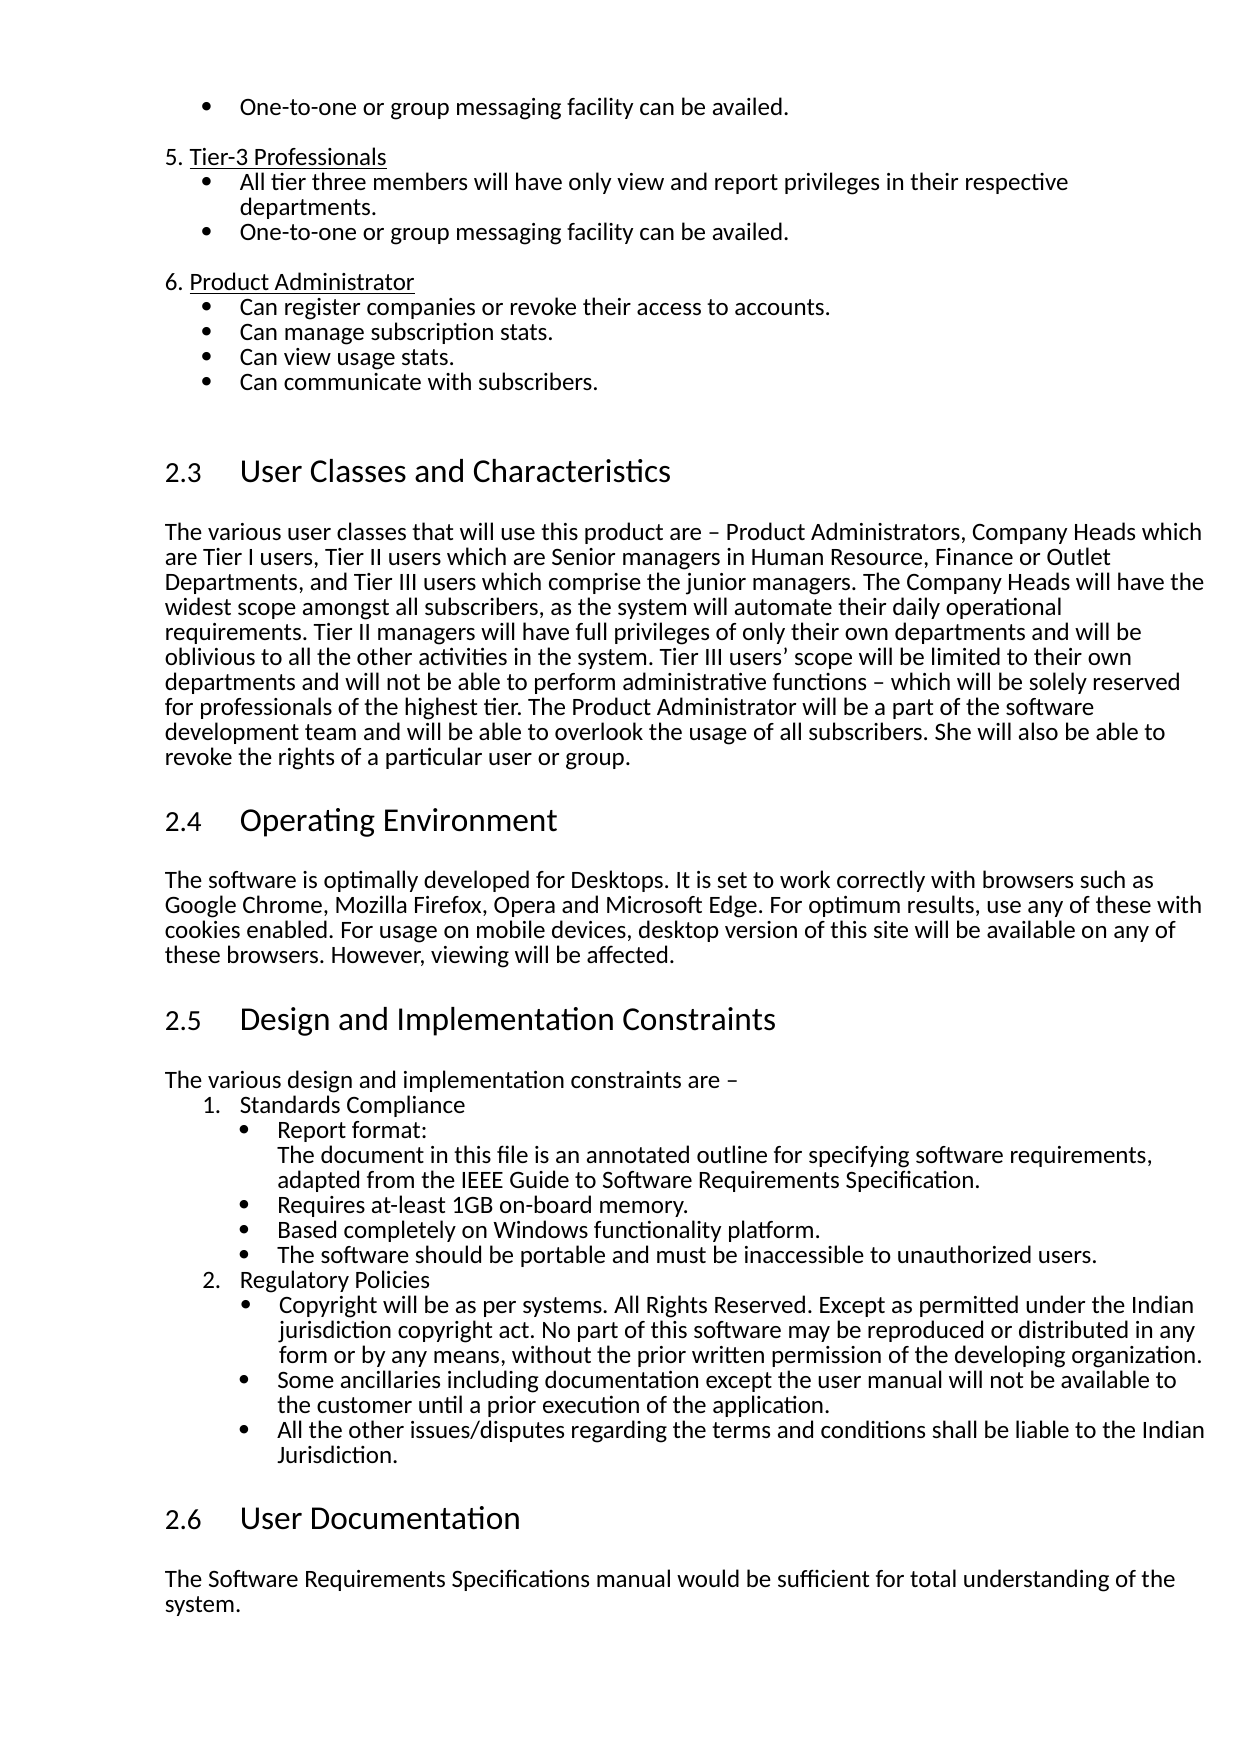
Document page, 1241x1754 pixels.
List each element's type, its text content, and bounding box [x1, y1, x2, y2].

subtitle Operating Environment [164, 799, 1209, 840]
text 5. Tier-3 Professionals [164, 146, 1209, 171]
subtitle User Classes and Characteristics [164, 450, 1209, 491]
subtitle User Documentation [164, 1497, 1209, 1538]
list Requires at-least 1GB on-board memory. [239, 1193, 1209, 1218]
text The software is optimally developed for Desktops. It is set to work correctly with browsers such as Google Chrome, Mozilla Firefox, Opera and Microsoft Edge. For optimum results, use any of these with cookies enabled. For usage on mobile devices, desktop version of this site will be available on any of these browsers. However, viewing will be affected. [164, 869, 1209, 969]
list All the other issues/disputes regarding the terms and conditions shall be liable to the Indian Jurisdiction. [239, 1418, 1209, 1468]
list Can manage subscription stats. [202, 321, 1209, 346]
text 6. Product Administrator [164, 271, 1209, 296]
list Some ancillaries including documentation except the user manual will not be available to the customer until a prior execution of the application. [239, 1368, 1209, 1418]
list Report format: [239, 1118, 1209, 1143]
text The various design and implementation constraints are – [164, 1068, 1209, 1093]
list One-to-one or group messaging facility can be availed. [202, 221, 1209, 246]
list One-to-one or group messaging facility can be availed. [202, 96, 1209, 121]
text The document in this file is an annotated outline for specifying software requirements, adapted from the IEEE Guide to Software Requirements Specification. [277, 1143, 1209, 1193]
subtitle Design and Implementation Constraints [164, 998, 1209, 1039]
text The various user classes that will use this product are – Product Administrators, Company Heads which are Tier I users, Tier II users which are Senior managers in Human Resource, Finance or Outlet Departments, and Tier III users which comprise the junior managers. The Company Heads will have the widest scope amongst all subscribers, as the system will automate their daily operational requirements. Tier II managers will have full privileges of only their own departments and will be oblivious to all the other activities in the system. Tier III users’ scope will be limited to their own departments and will not be able to perform administrative functions – which will be solely reserved for professionals of the highest tier. The Product Administrator will be a part of the software development team and will be able to overlook the usage of all subscribers. She will also be able to revoke the rights of a particular user or group. [164, 520, 1209, 770]
list Can register companies or revoke their access to accounts. [202, 296, 1209, 321]
text The Software Requirements Specifications manual would be sufficient for total understanding of the system. [164, 1567, 1209, 1617]
list Can view usage stats. [202, 346, 1209, 371]
list Copyright will be as per systems. All Rights Reserved. Except as permitted under the Indian jurisdiction copyright act. No part of this software may be reproduced or distributed in any form or by any means, without the prior written permission of the developing organization. [241, 1293, 1209, 1368]
list The software should be portable and must be inaccessible to unauthorized users. [239, 1243, 1209, 1268]
list Can communicate with subscribers. [202, 371, 1209, 396]
list Standards Compliance [202, 1093, 1209, 1118]
list All tier three members will have only view and report privileges in their respective departments. [202, 171, 1209, 221]
list Based completely on Windows functionality platform. [239, 1218, 1209, 1243]
list Regulatory Policies [202, 1268, 1209, 1293]
